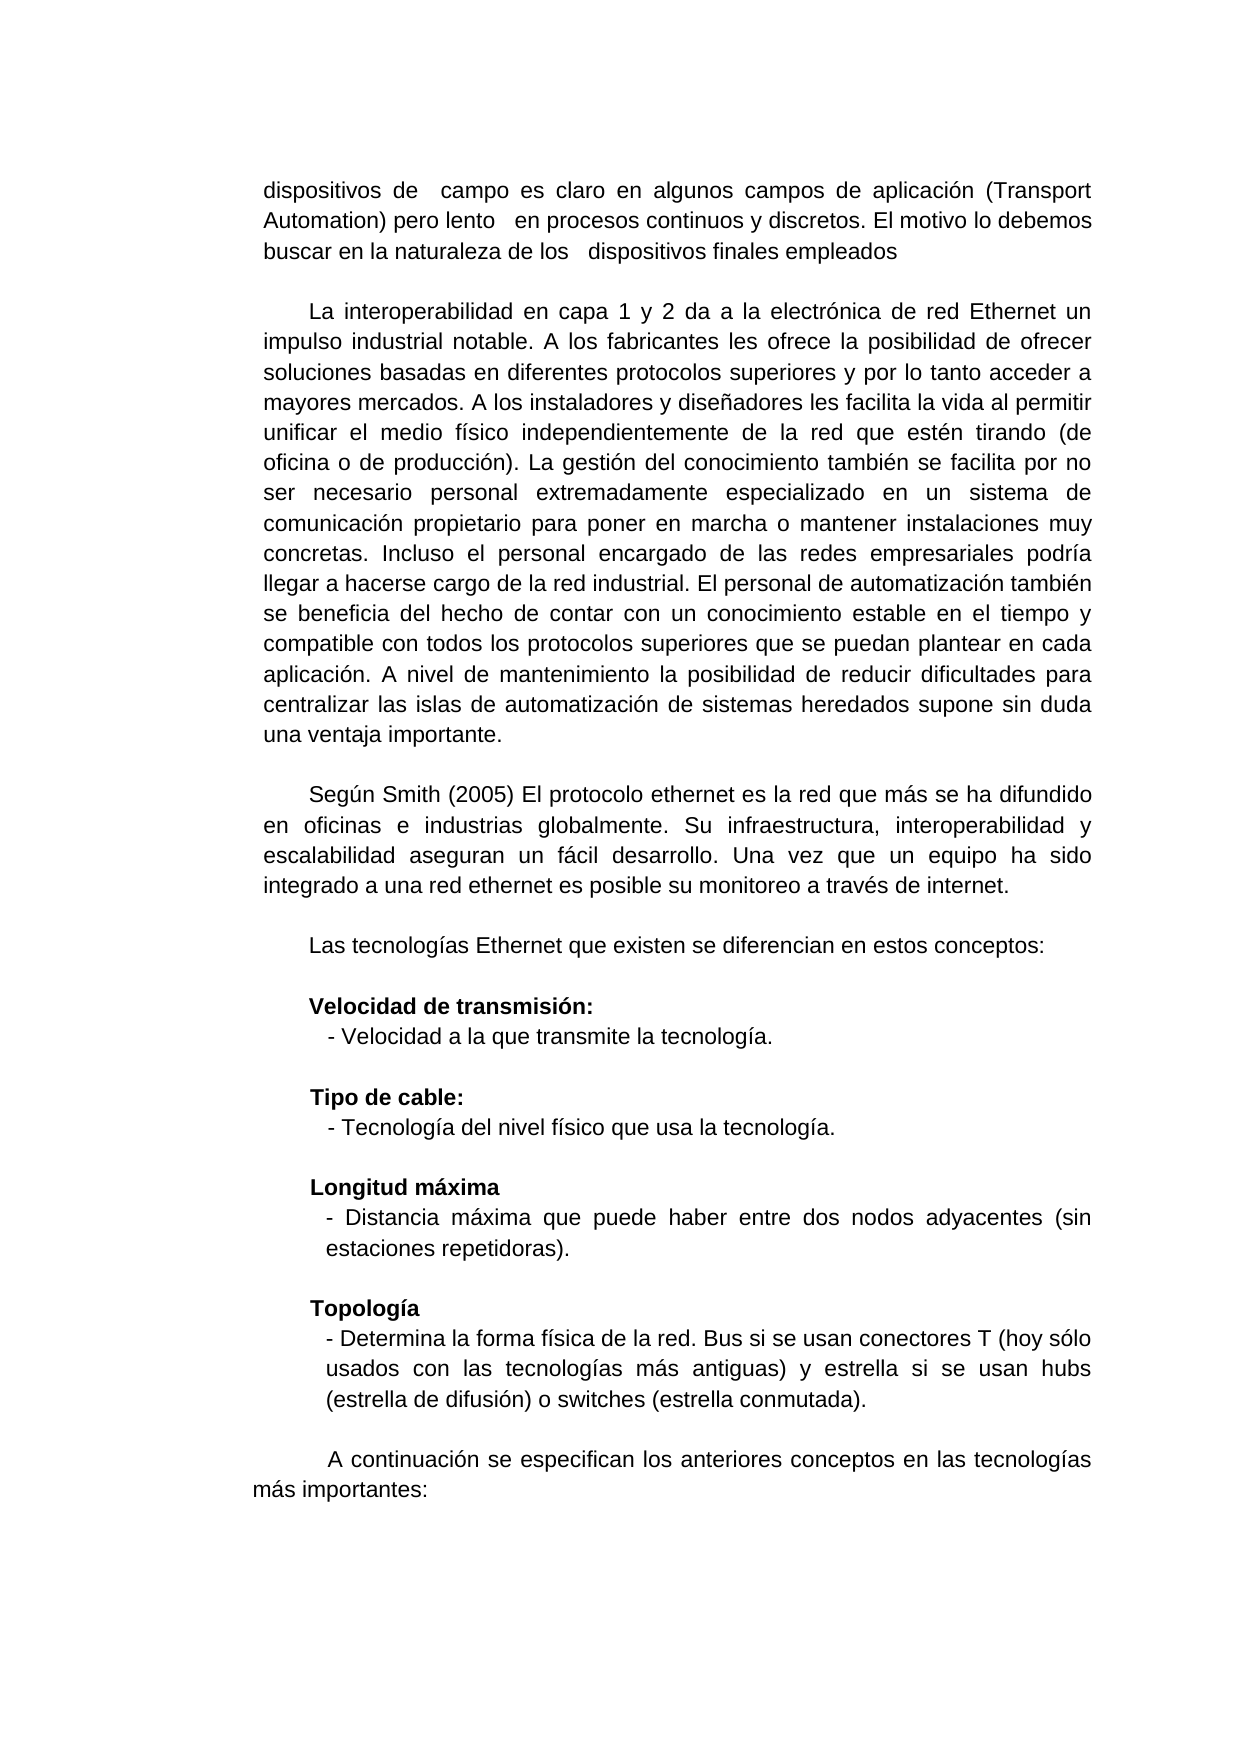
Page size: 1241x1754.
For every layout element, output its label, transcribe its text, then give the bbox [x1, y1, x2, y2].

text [263, 177, 1092, 264]
text Tipo de cable: [266, 1083, 1092, 1110]
text Las tecnologías Ethernet que existen se diferencian en estos conceptos: [263, 932, 1092, 959]
text Según Smith (2005) El protocolo ethernet es la red que más se ha difundido en oficinas e industrias globalmente. Su infraestructura, interoperabilidad y escalabilidad aseguran un fácil desarrollo. Una vez que un equipo ha sido integrado a una red ethernet es posible su monitoreo a través de internet. [263, 781, 1092, 898]
text - Determina la forma física de la red. Bus si se usan conectores T (hoy sólo usados con las tecnologías más antiguas) y estrella si se usan hubs (estrella de difusión) o switches (estrella conmutada). [326, 1325, 1092, 1412]
text - Distancia máxima que puede haber entre dos nodos adyacentes (sin estaciones repetidoras). [326, 1204, 1092, 1261]
text Velocidad de transmisión: [263, 993, 1092, 1019]
text La interoperabilidad en capa 1 y 2 da a la electrónica de red Ethernet un impulso industrial notable. A los fabricantes les ofrece la posibilidad de ofrecer soluciones basadas en diferentes protocolos superiores y por lo tanto acceder a mayores mercados. A los instaladores y diseñadores les facilita la vida al permitir unificar el medio físico independientemente de la red que estén tirando (de oficina o de producción). La gestión del conocimiento también se facilita por no ser necesario personal extremadamente especializado en un sistema de comunicación propietario para poner en marcha o mantener instalaciones muy concretas. Incluso el personal encargado de las redes empresariales podría llegar a hacerse cargo de la red industrial. El personal de automatización también se beneficia del hecho de contar con un conocimiento estable en el tiempo y compatible con todos los protocolos superiores que se puedan plantear en cada aplicación. A nivel de mantenimiento la posibilidad de reducir dificultades para centralizar las islas de automatización de sistemas heredados supone sin duda una ventaja importante. [263, 298, 1092, 747]
text Topología [252, 1295, 1092, 1321]
text - Velocidad a la que transmite la tecnología. [286, 1023, 1092, 1049]
text Longitud máxima [252, 1174, 1092, 1200]
text - Tecnología del nivel físico que usa la tecnología. [286, 1114, 1092, 1140]
text A continuación se especifican los anteriores conceptos en las tecnologías más importantes: [252, 1446, 1092, 1502]
